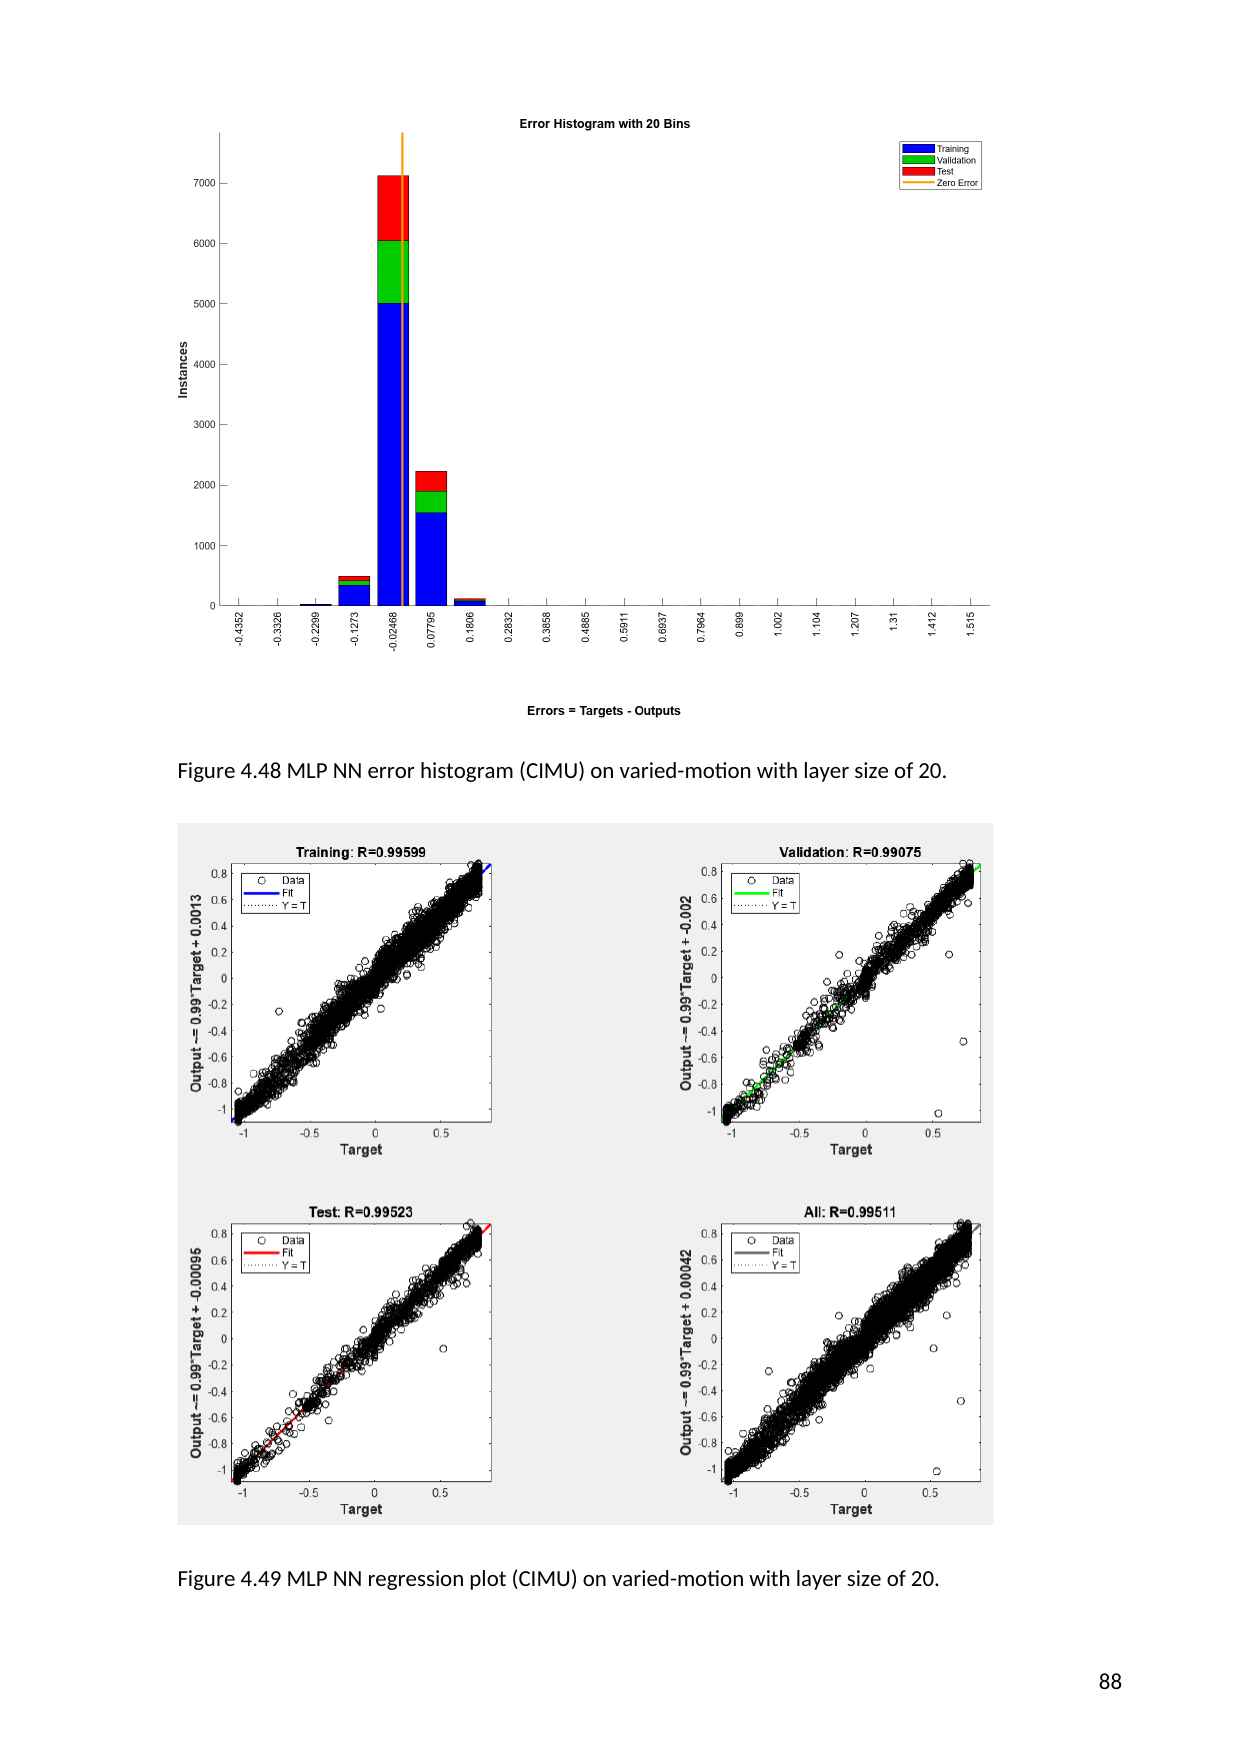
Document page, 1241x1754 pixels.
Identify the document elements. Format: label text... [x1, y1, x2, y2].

picture [177, 118, 991, 718]
picture [177, 823, 994, 1525]
